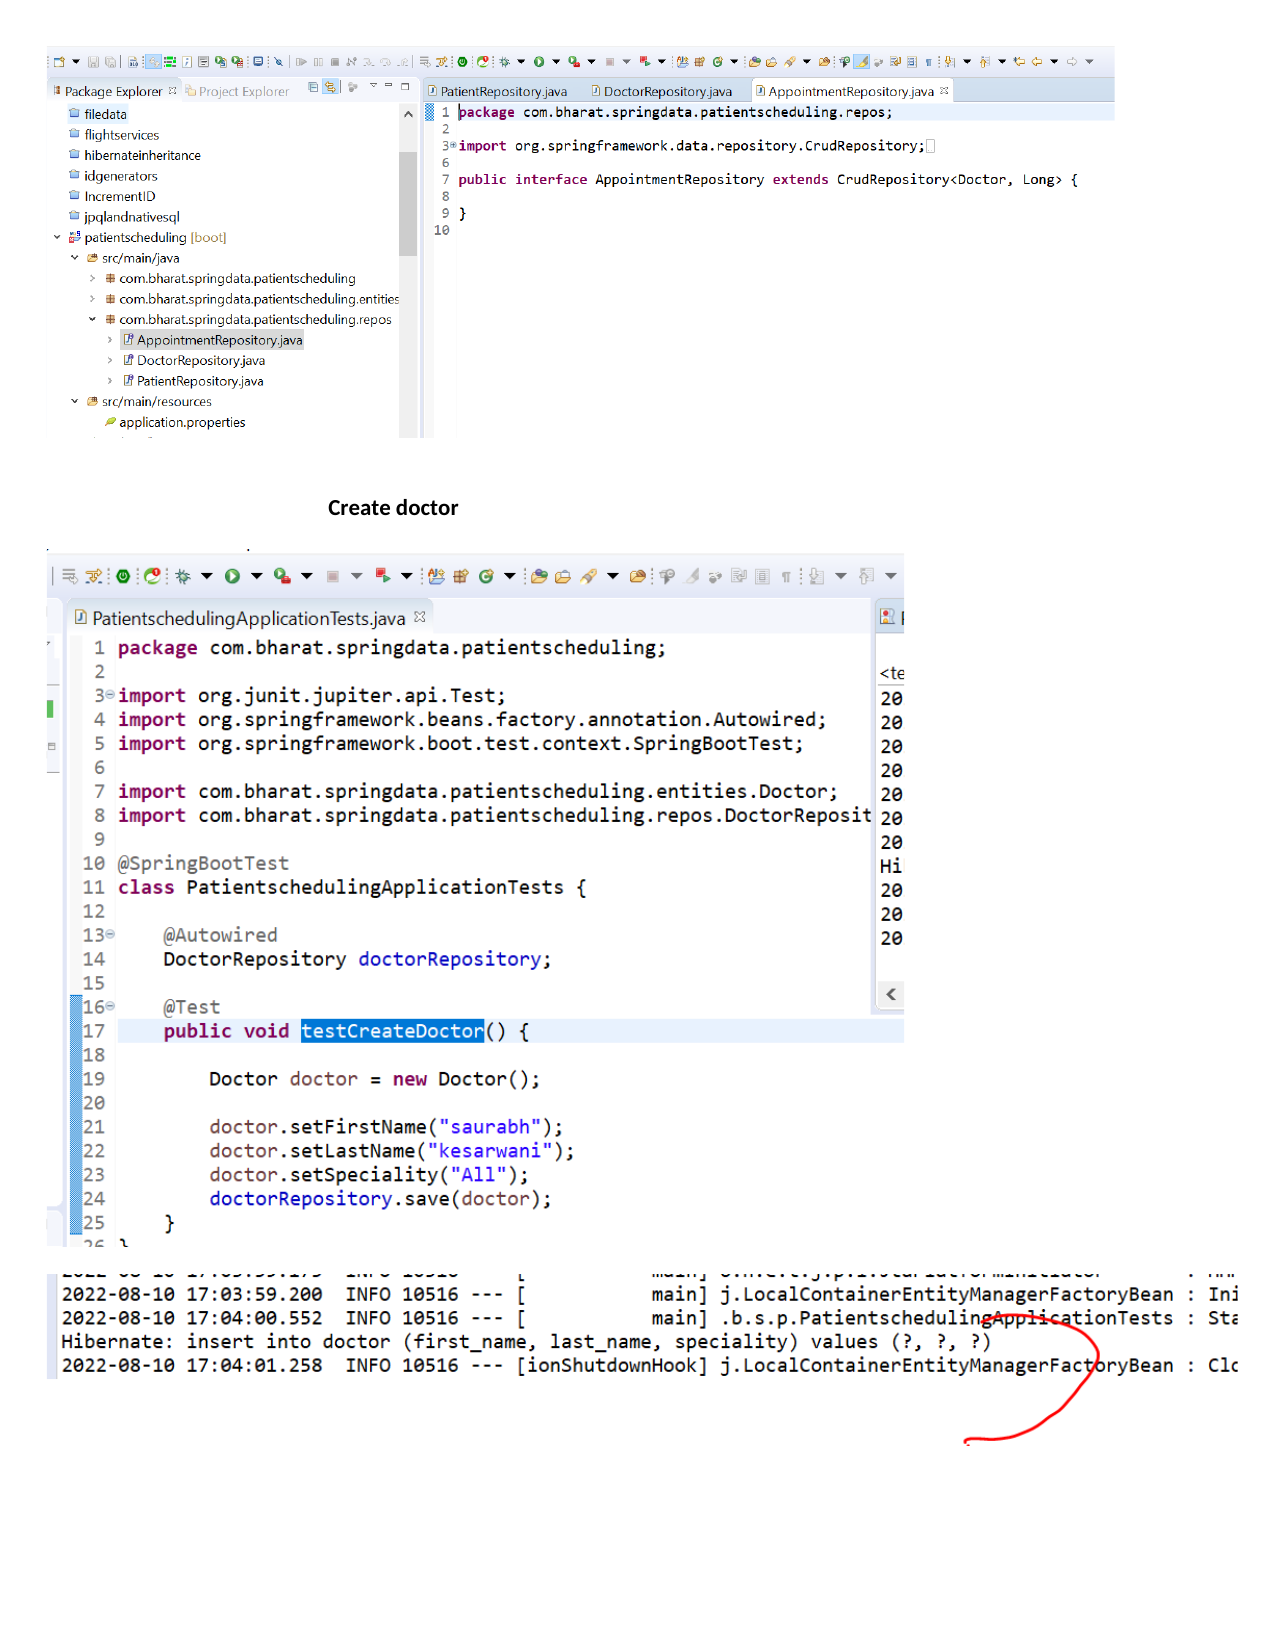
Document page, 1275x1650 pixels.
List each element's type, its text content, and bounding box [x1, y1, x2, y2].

text Create doctor [328, 493, 1237, 521]
picture [46, 1274, 1238, 1446]
picture [46, 46, 1115, 438]
picture [46, 549, 905, 1247]
